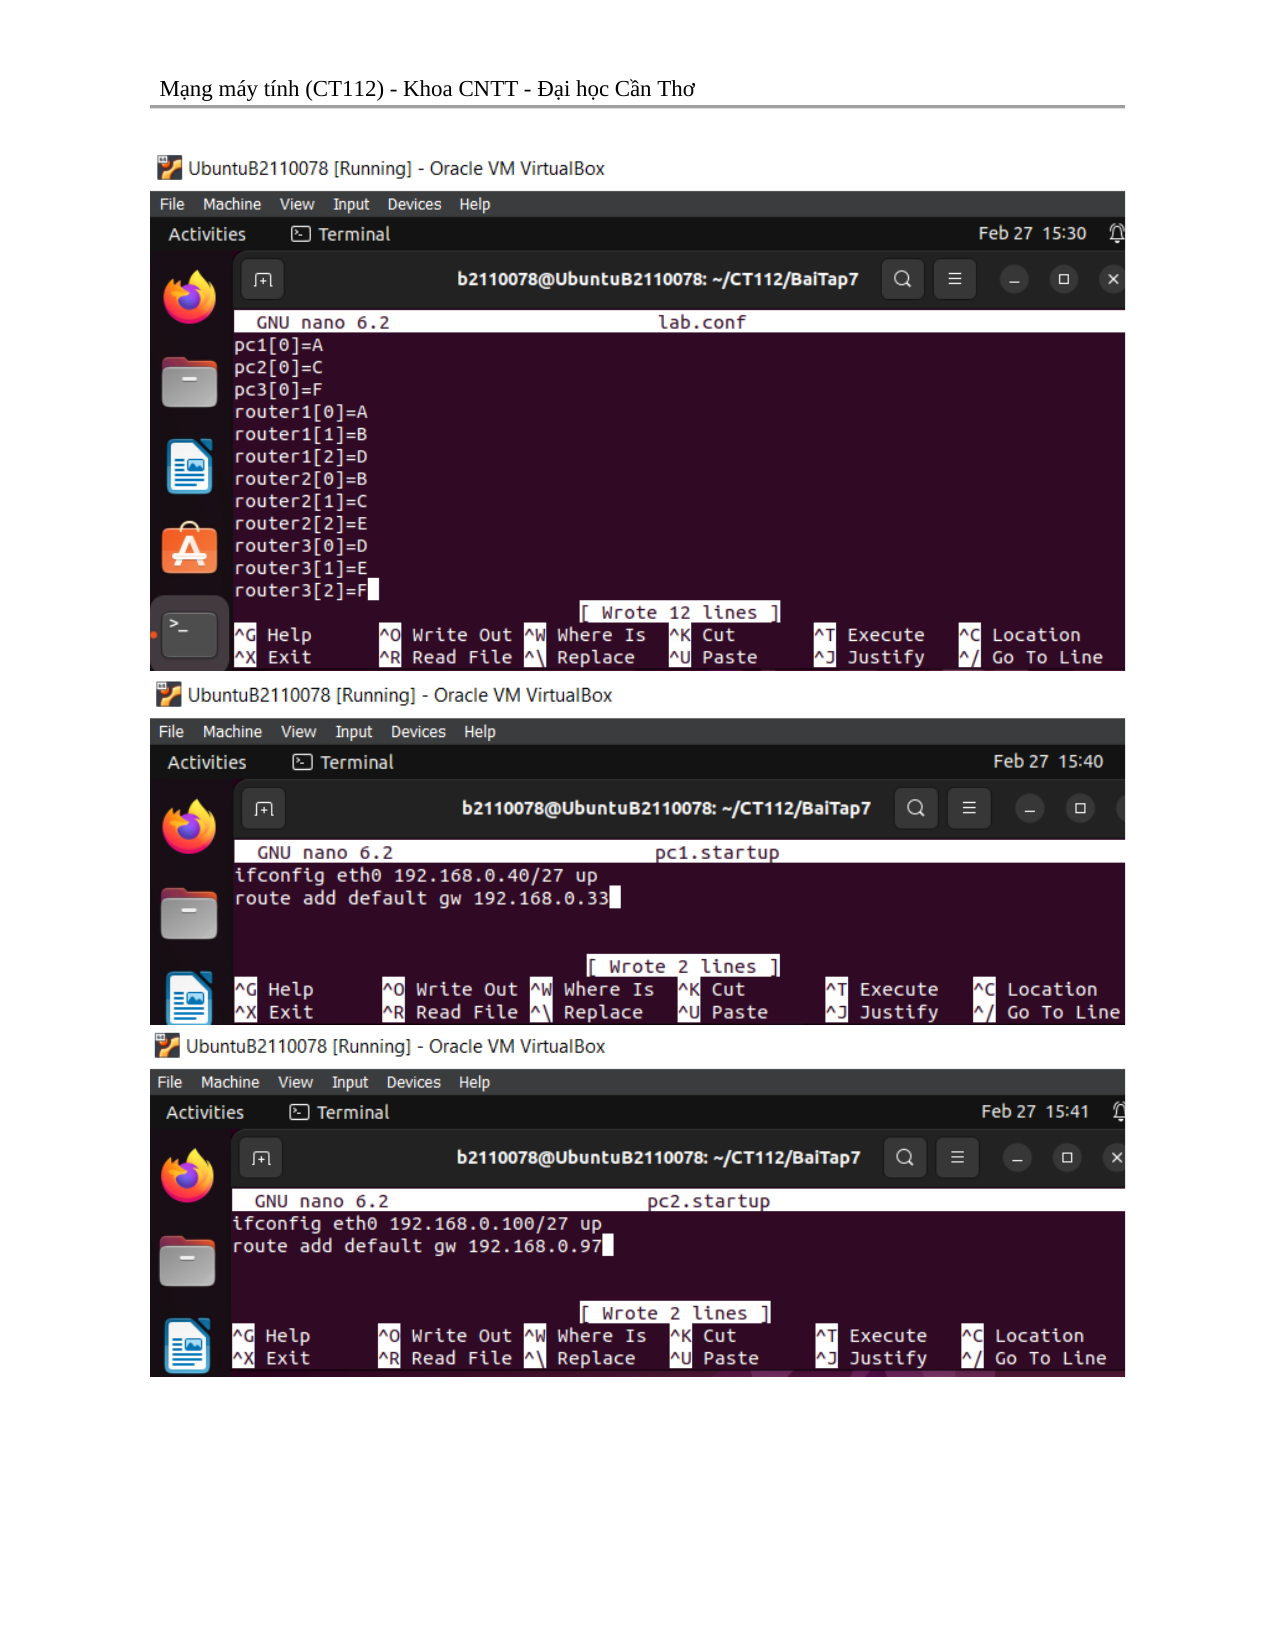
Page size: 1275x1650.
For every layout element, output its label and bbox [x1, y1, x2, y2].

picture [150, 1028, 1125, 1377]
picture [150, 674, 1125, 1025]
picture [150, 150, 1125, 671]
